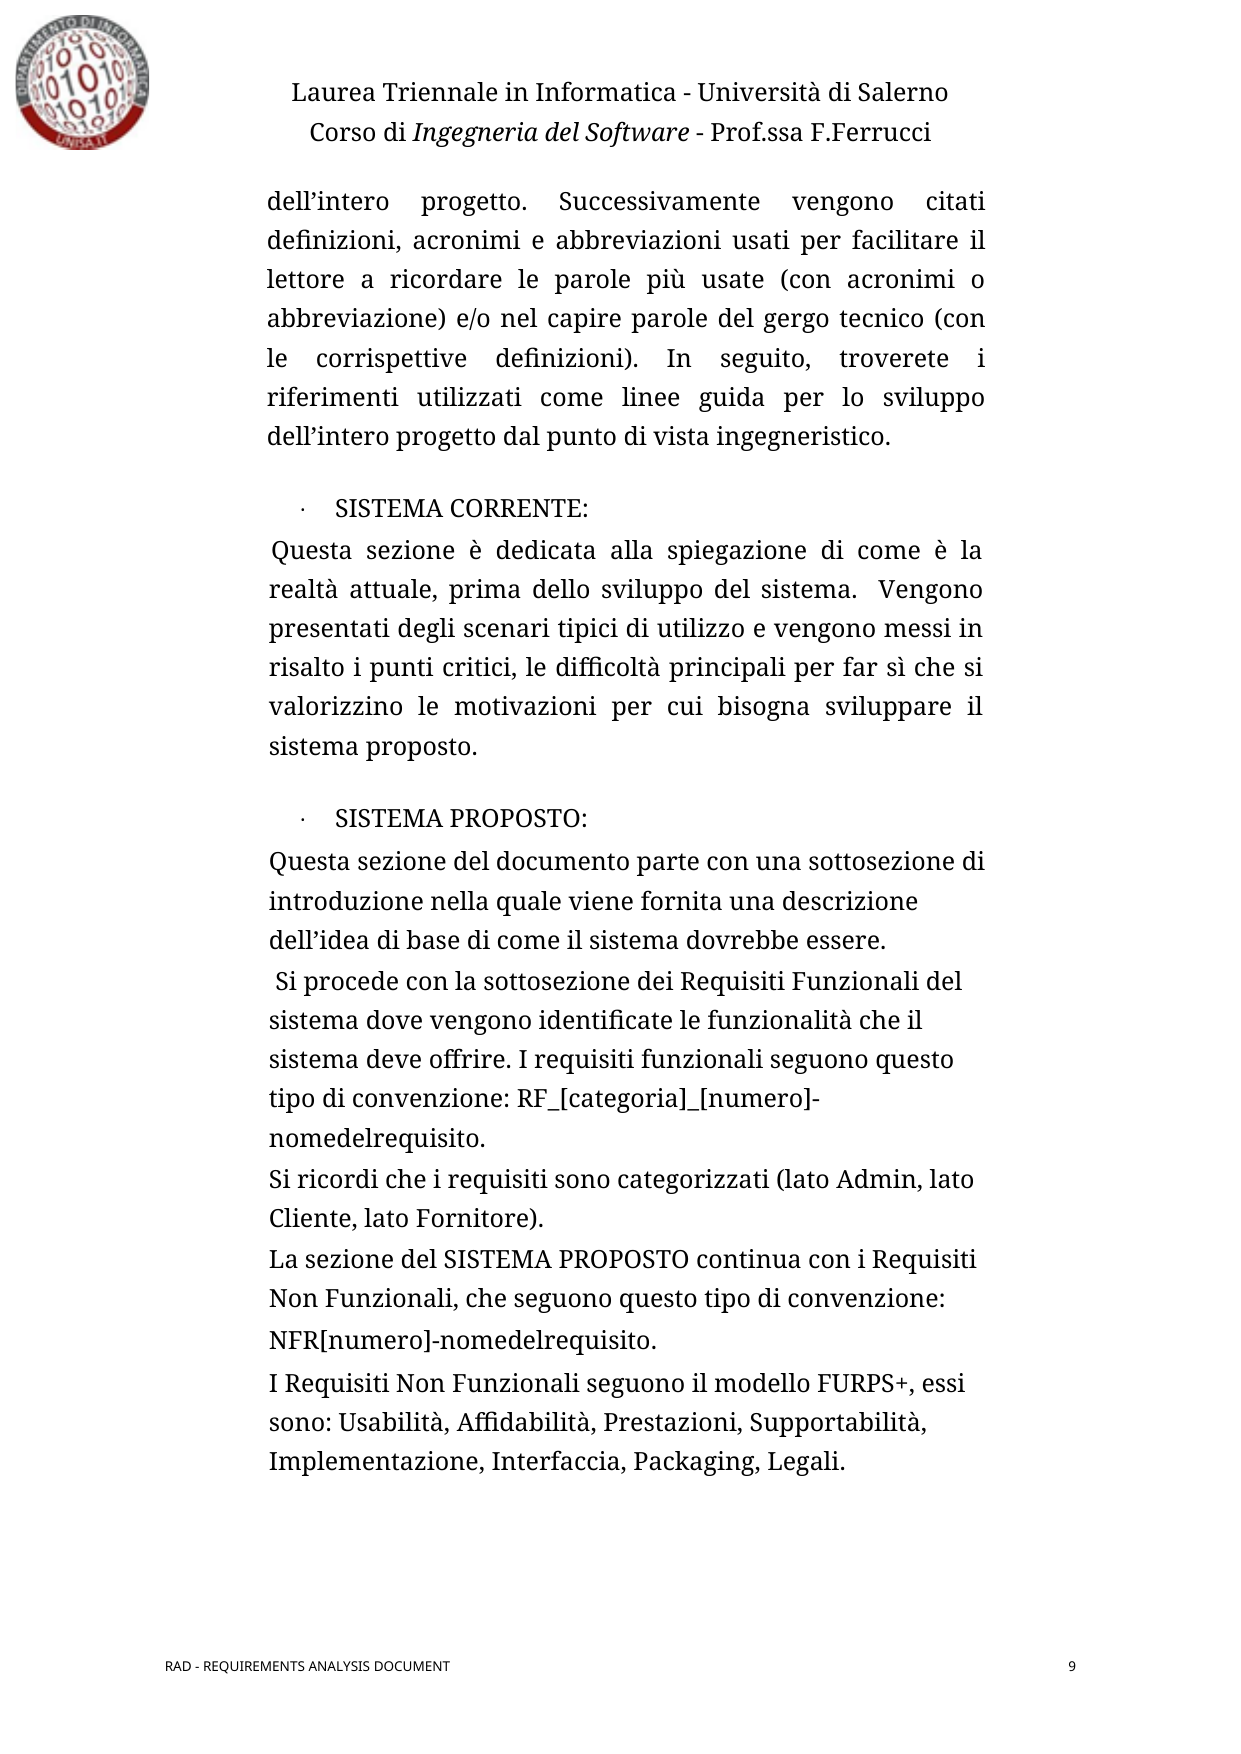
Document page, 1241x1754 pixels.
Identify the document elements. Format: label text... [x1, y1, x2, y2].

text I Requisiti Non Funzionali seguono il modello FURPS+, essi sono: Usabilità, Affidabilità, Prestazioni, Supportabilità, Implementazione, Interfaccia, Packaging, Legali. [269, 1366, 984, 1478]
picture [15, 15, 150, 150]
text Questa sezione del documento parte con una sottosezione di introduzione nella quale viene fornita una descrizione dell’idea di base di come il sistema dovrebbe essere. [269, 844, 986, 956]
text La sezione del SISTEMA PROPOSTO continua con i Requisiti Non Funzionali, che seguono questo tipo di convenzione: [269, 1242, 984, 1315]
text NFR[numero]-nomedelrequisito. [269, 1322, 984, 1356]
text Si ricordi che i requisiti sono categorizzati (lato Admin, lato Cliente, lato Fornitore). [269, 1161, 984, 1235]
text · SISTEMA CORRENTE: [300, 491, 1090, 525]
text Si procede con la sottosezione dei Requisiti Funzionali del sistema dove vengono identificate le funzionalità che il sistema deve offrire. I requisiti funzionali seguono questo tipo di convenzione: RF_[categoria]_[numero]-nomedelrequisito. [269, 963, 984, 1154]
text · SISTEMA PROPOSTO: [300, 801, 1090, 835]
text Questa sezione è dedicata alla spiegazione di come è la realtà attuale, prima dello sviluppo del sistema. Vengono presentati degli scenari tipici di utilizzo e vengono messi in risalto i punti critici, le difficoltà principali per far sì che si valorizzino le motivazioni per cui bisogna sviluppare il sistema proposto. [269, 532, 984, 762]
